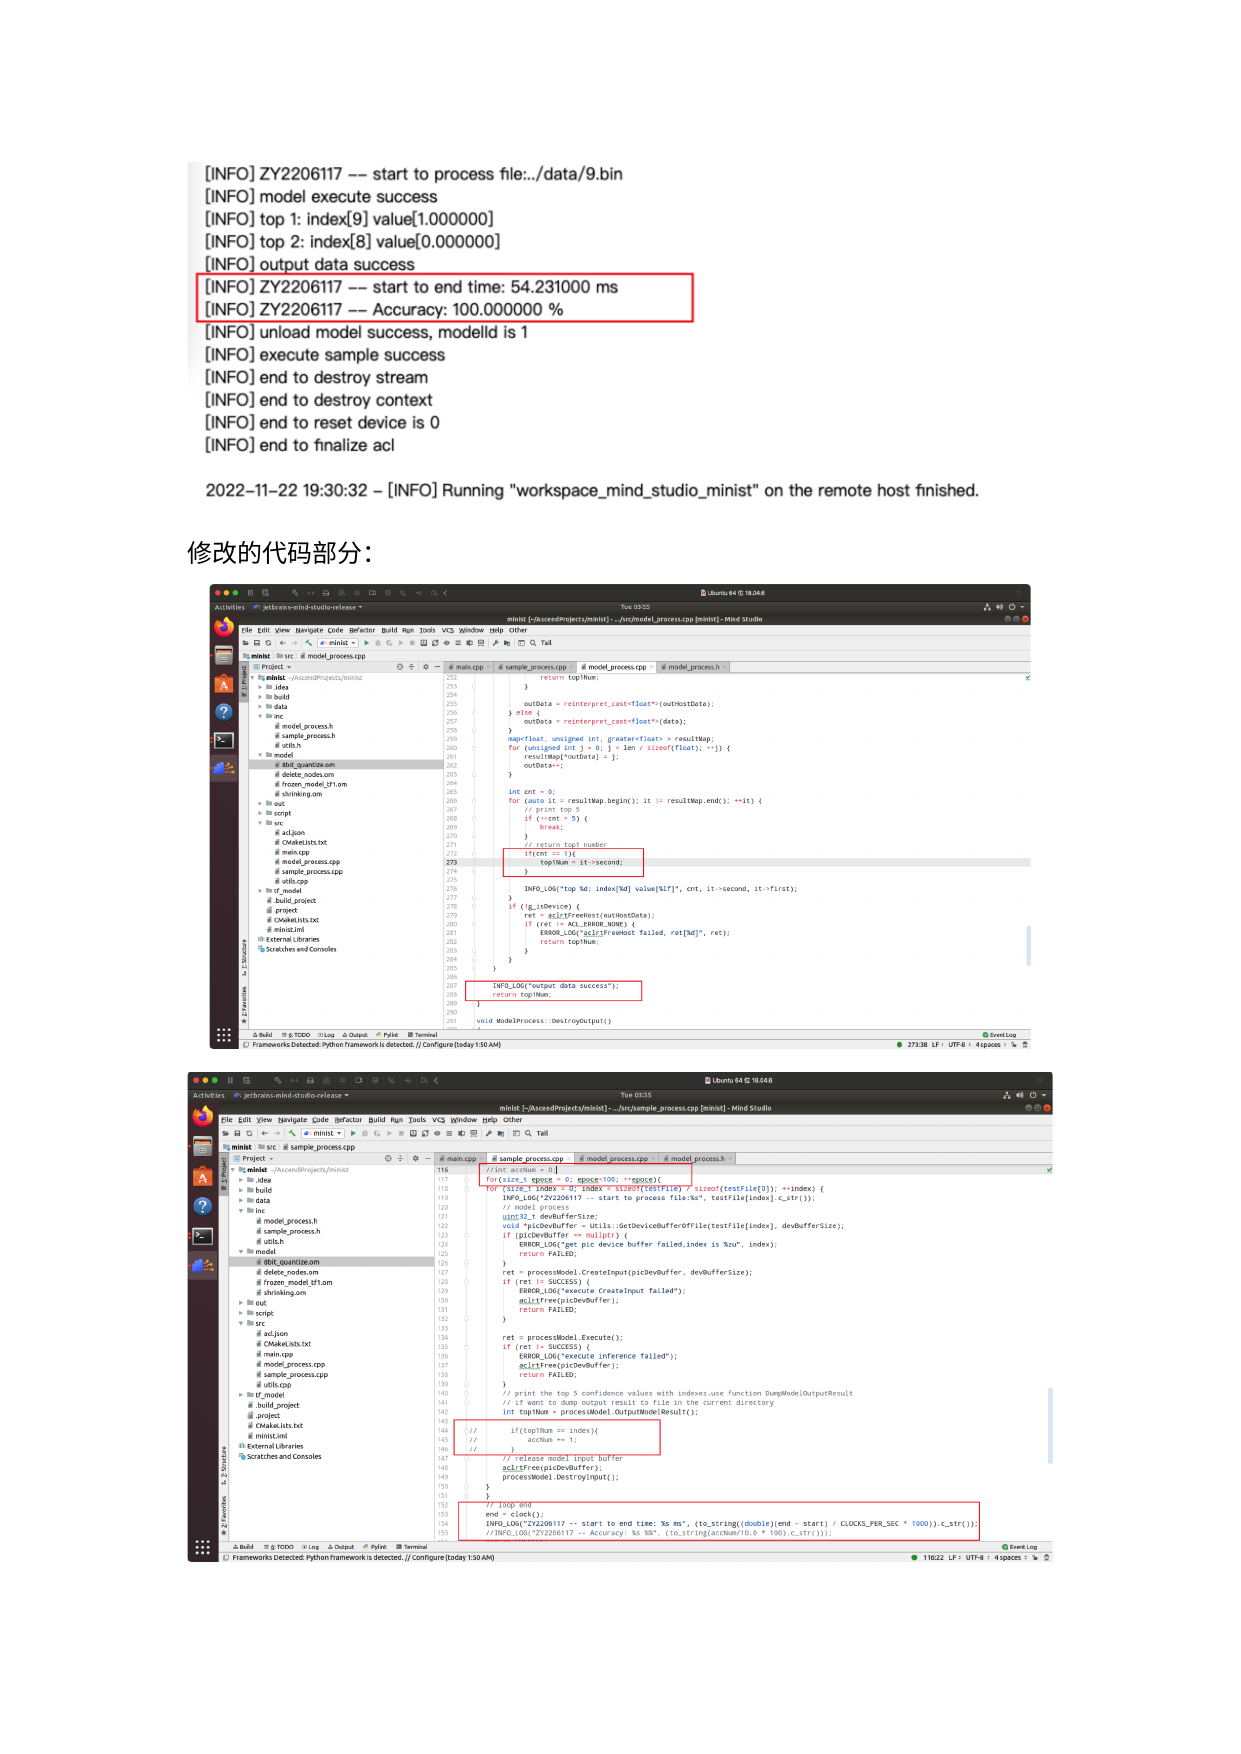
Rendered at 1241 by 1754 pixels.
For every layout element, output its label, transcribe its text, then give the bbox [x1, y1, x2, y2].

text 修改的代码部分： [187, 519, 1053, 584]
picture [209, 584, 1031, 1049]
picture [187, 1072, 1053, 1562]
picture [187, 162, 1053, 519]
